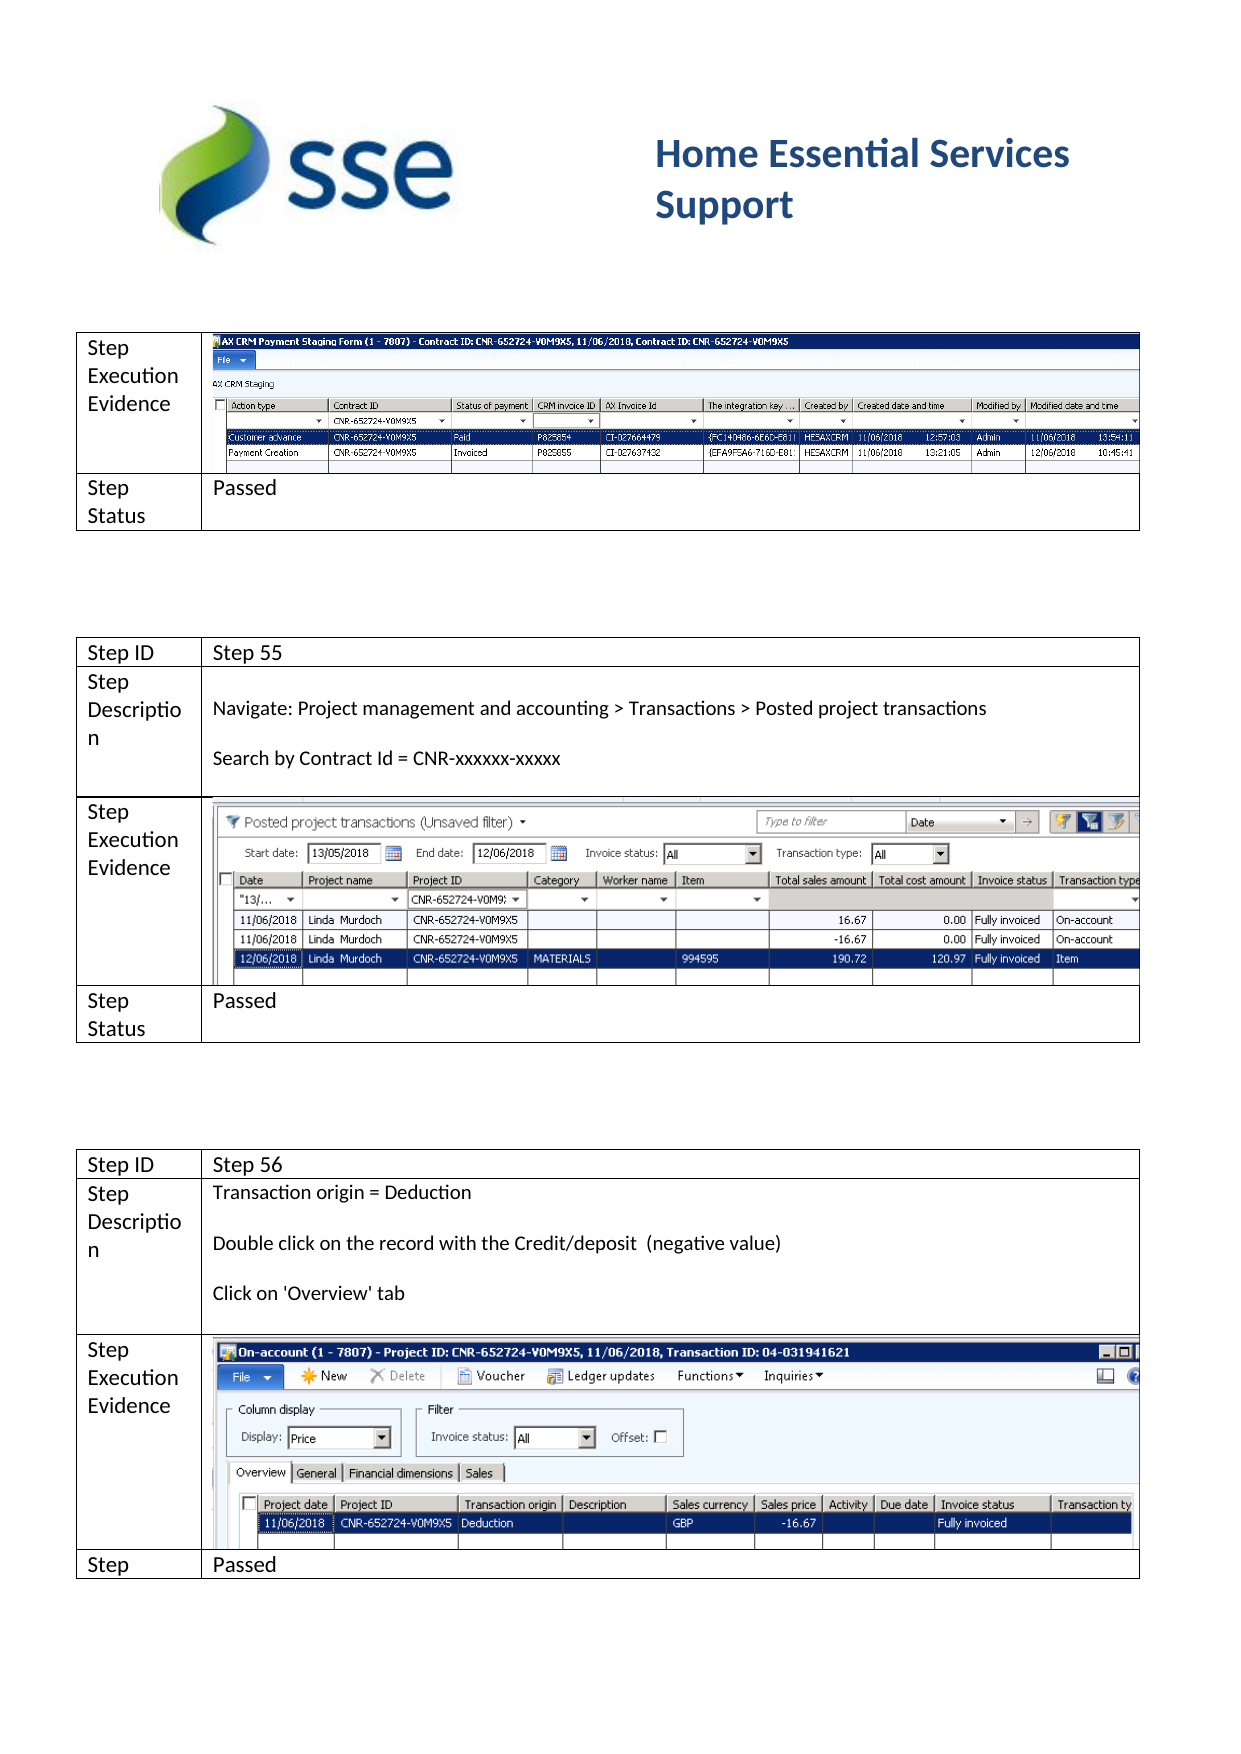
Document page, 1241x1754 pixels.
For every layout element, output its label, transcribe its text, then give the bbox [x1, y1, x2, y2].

table_cell Passed [202, 986, 1139, 1042]
table_cell Navigate: Project management and accounting > Transactions > Posted project transactions Search by Contract Id = CNR-xxxxxx-xxxxx [202, 667, 1139, 796]
picture [212, 797, 1140, 985]
table_header Step ID [77, 1150, 201, 1178]
picture [212, 333, 1140, 473]
table_header Step 56 [202, 1150, 1139, 1178]
table_cell Step Description [77, 667, 201, 796]
table_cell Step Execution Evidence [77, 333, 201, 472]
picture [212, 1335, 1140, 1549]
table_cell [202, 333, 212, 472]
table_cell Passed [202, 1550, 1139, 1578]
picture [159, 101, 472, 258]
table_cell [202, 1335, 212, 1549]
table_cell Step Status [77, 986, 201, 1042]
table_header Step ID [77, 638, 201, 666]
table_cell [202, 798, 212, 985]
table_cell Step Execution Evidence [77, 798, 201, 985]
table_cell Step Status [77, 474, 201, 529]
table_cell Step Status [77, 1550, 201, 1578]
table_cell Transaction origin = Deduction Double click on the record with the Credit/deposit (negative value) Click on 'Overview' tab [202, 1179, 1139, 1334]
table_cell Step Description [77, 1179, 201, 1334]
table_cell Step Execution Evidence [77, 1335, 201, 1549]
table_header Step 55 [202, 638, 1139, 666]
table_cell Passed [202, 474, 1139, 529]
